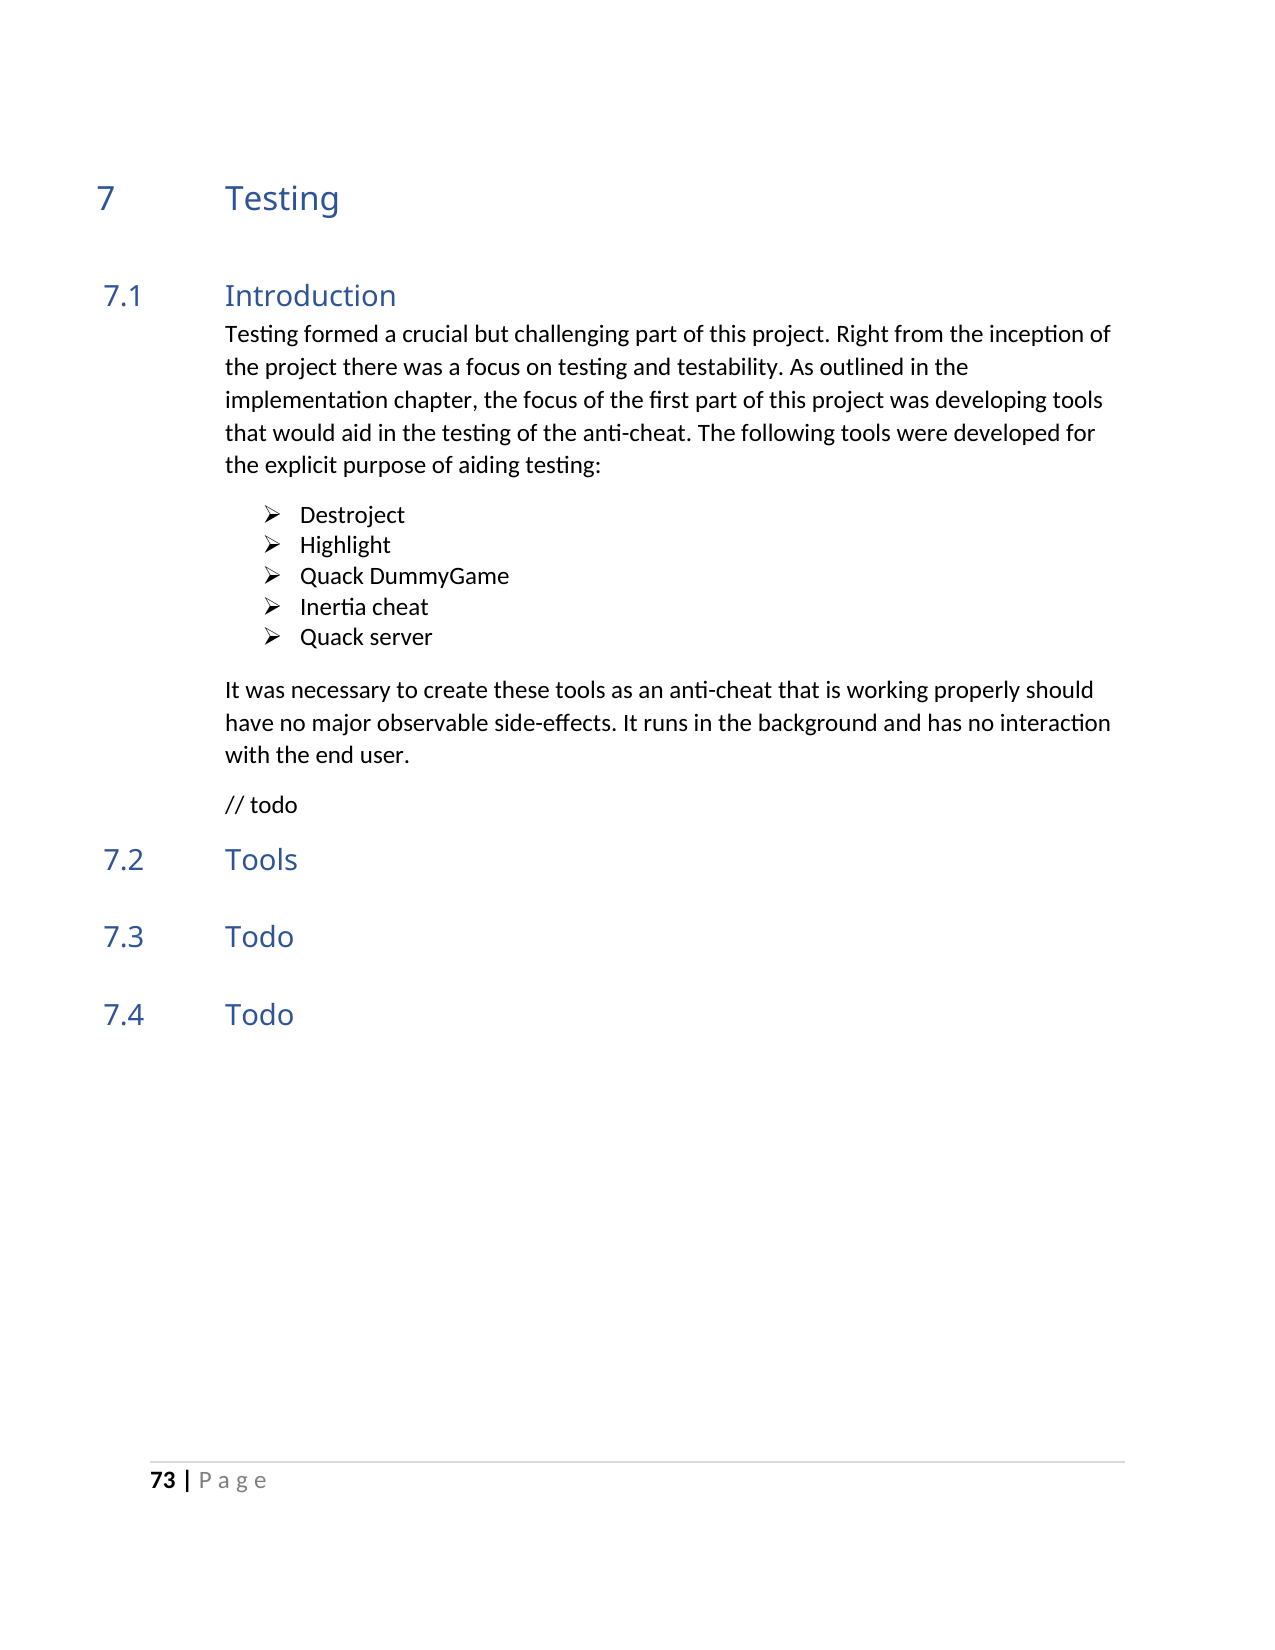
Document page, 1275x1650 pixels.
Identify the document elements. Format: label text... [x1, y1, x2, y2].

list Quack server [262, 621, 1125, 652]
subtitle Testing [150, 175, 1125, 220]
list Destroject [262, 499, 1125, 530]
text It was necessary to create these tools as an anti-cheat that is working properly should have no major observable side-effects. It runs in the background and has no interaction with the end user. [225, 674, 1125, 770]
subtitle 7.2 Tools [103, 839, 1125, 878]
text // todo [225, 789, 1125, 820]
subtitle 7.4 Todo [103, 994, 1125, 1033]
list Quack DummyGame [262, 560, 1125, 591]
list Inertia cheat [262, 591, 1125, 621]
subtitle 7.3 Todo [103, 916, 1125, 956]
text Testing formed a crucial but challenging part of this project. Right from the inception of the project there was a focus on testing and testability. As outlined in the implementation chapter, the focus of the first part of this project was developing tools that would aid in the testing of the anti-cheat. The following tools were developed for the explicit purpose of aiding testing: [225, 318, 1125, 480]
subtitle 7.1 Introduction [103, 275, 1125, 315]
list Highlight [262, 530, 1125, 560]
